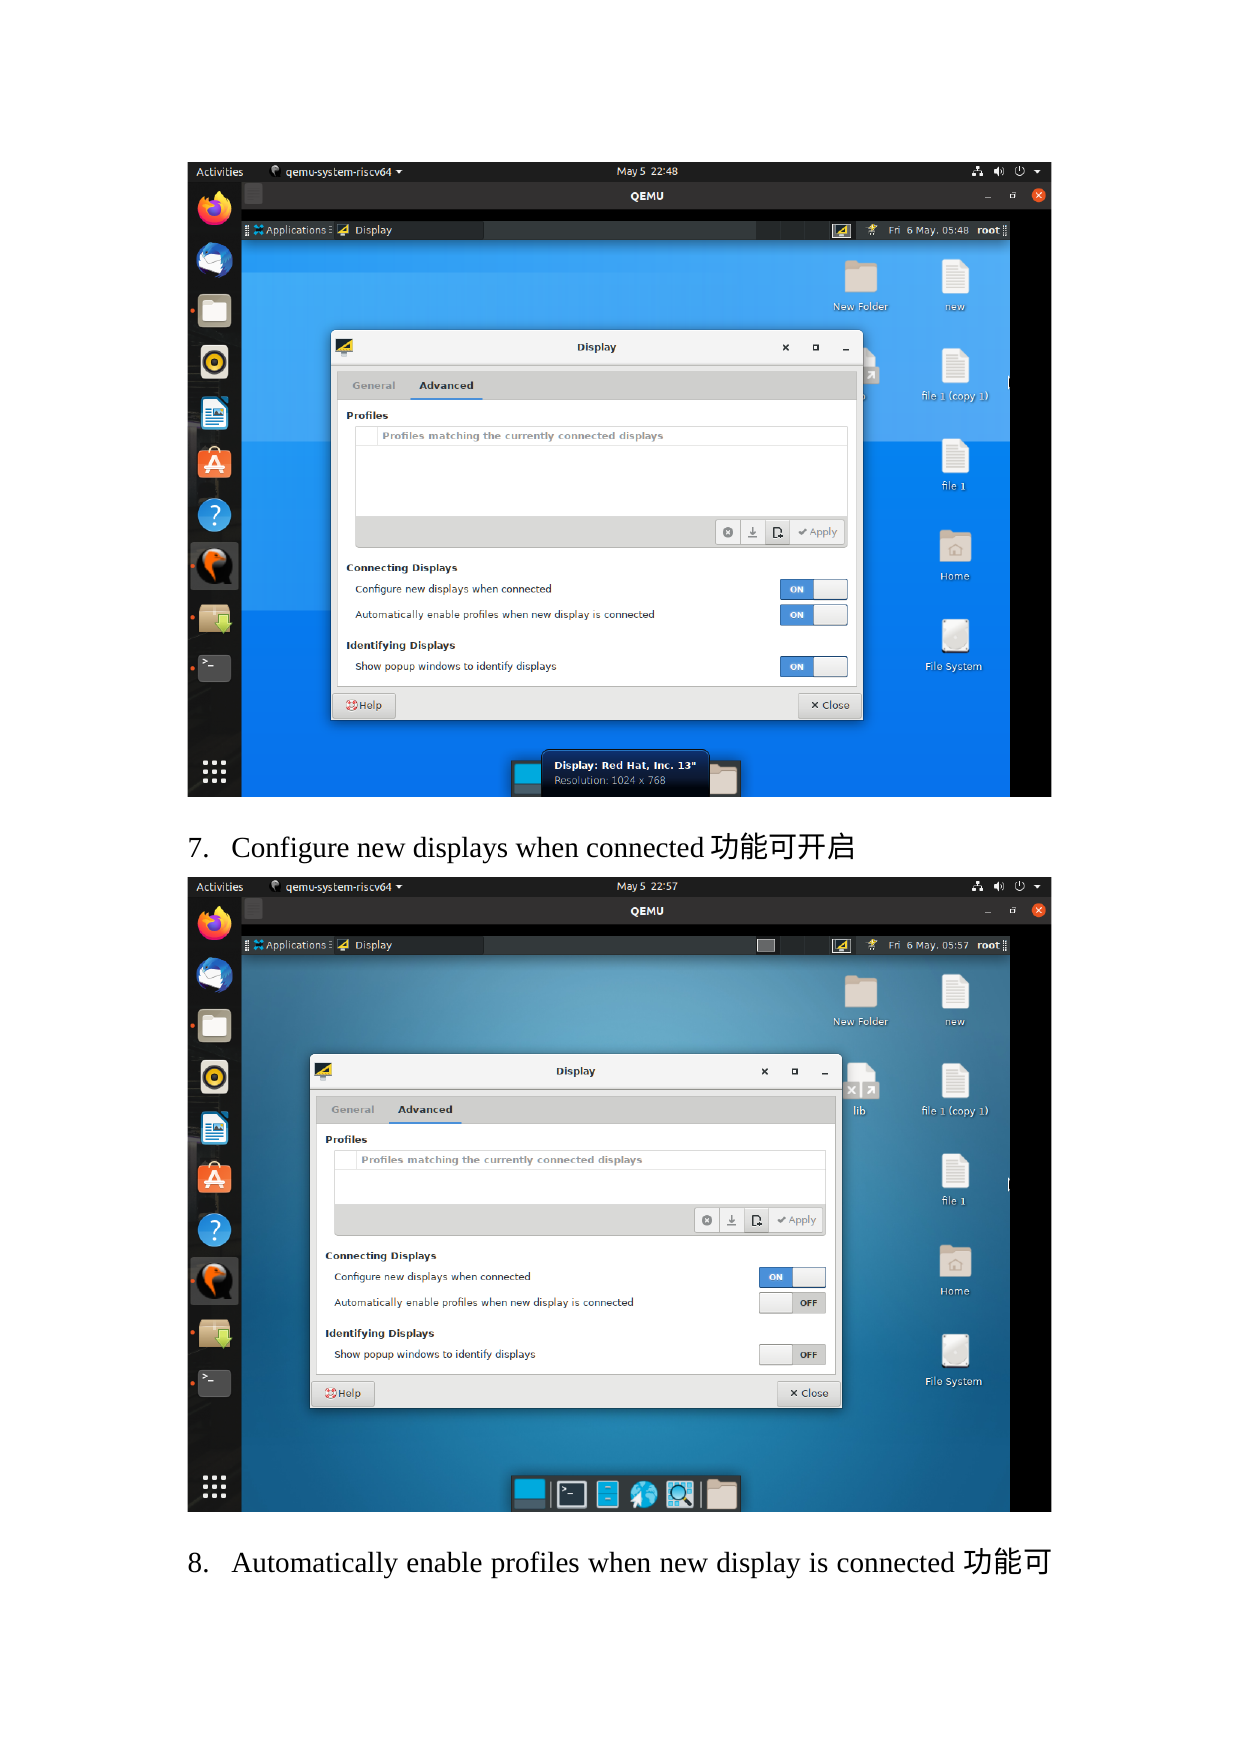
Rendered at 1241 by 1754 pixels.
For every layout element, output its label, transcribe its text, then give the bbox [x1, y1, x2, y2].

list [187, 1527, 1053, 1592]
list Configure new displays when connected功能可开启 [187, 812, 1053, 877]
picture [187, 877, 1052, 1512]
picture [187, 162, 1052, 797]
